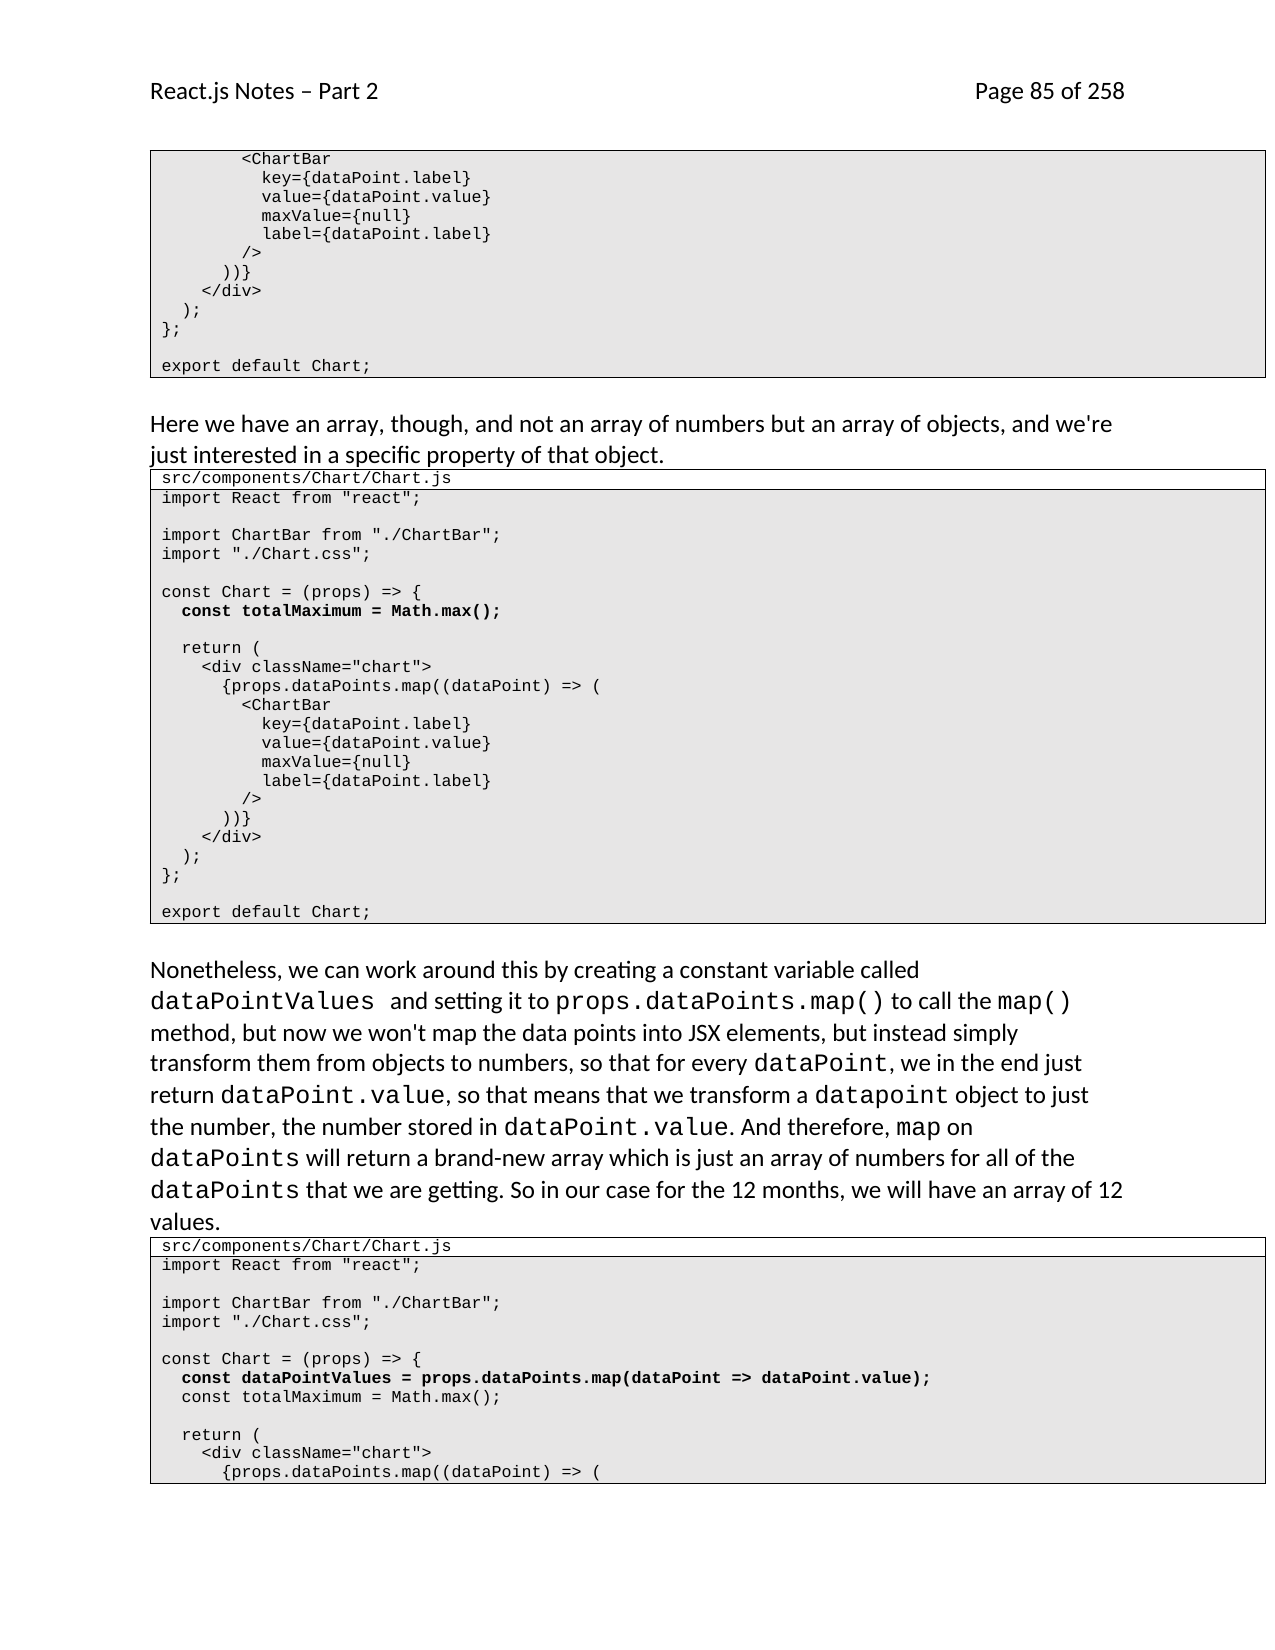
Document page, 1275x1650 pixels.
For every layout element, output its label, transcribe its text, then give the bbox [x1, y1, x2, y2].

table_cell import React from "react"; import ChartBar from "./ChartBar"; import "./Chart.css"; const Chart = (props) => { const totalMaximum = Math.max(); return ( <div className="chart"> {props.dataPoints.map((dataPoint) => ( <ChartBar key={dataPoint.label} value={dataPoint.value} maxValue={null} label={dataPoint.label} /> ))} </div> ); }; export default Chart; [151, 490, 1265, 923]
text Nonetheless, we can work around this by creating a constant variable called dataPointValues and setting it to props.dataPoints.map() to call the map() method, but now we won't map the data points into JSX elements, but instead simply transform them from objects to numbers, so that for every dataPoint, we in the end just return dataPoint.value, so that means that we transform a datapoint object to just the number, the number stored in dataPoint.value. And therefore, map on dataPoints will return a brand-new array which is just an array of numbers for all of the dataPoints that we are getting. So in our case for the 12 months, we will have an array of 12 values. [150, 954, 1125, 1237]
table_header src/components/Chart/Chart.js [151, 470, 1265, 489]
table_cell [151, 1257, 1265, 1483]
table_header src/components/Chart/Chart.js [151, 1238, 1265, 1256]
text Here we have an array, though, and not an array of numbers but an array of objects, and we're just interested in a specific property of that object. [150, 408, 1125, 469]
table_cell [151, 151, 1265, 377]
